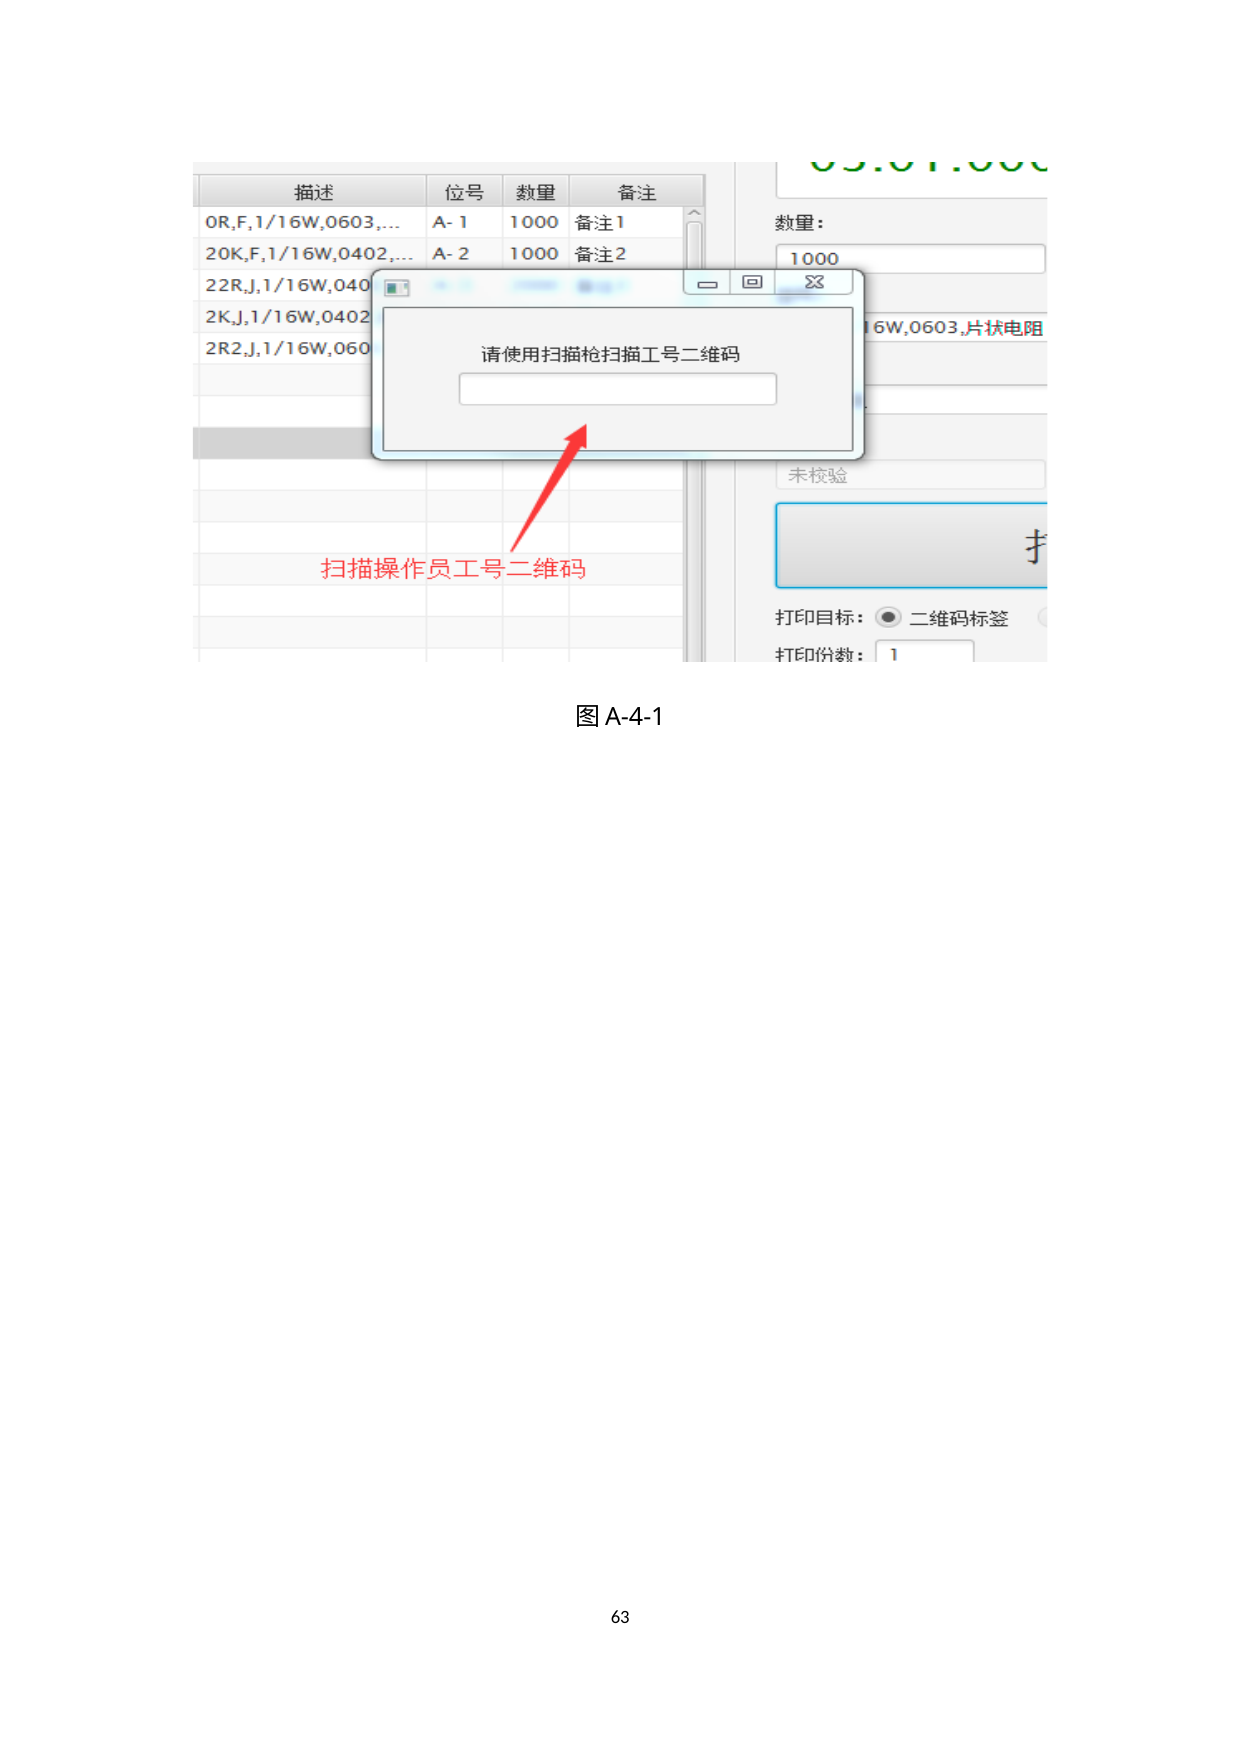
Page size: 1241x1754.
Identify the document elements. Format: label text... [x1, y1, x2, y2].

picture [192, 162, 1048, 662]
text 图A-4-1 [187, 682, 1053, 747]
